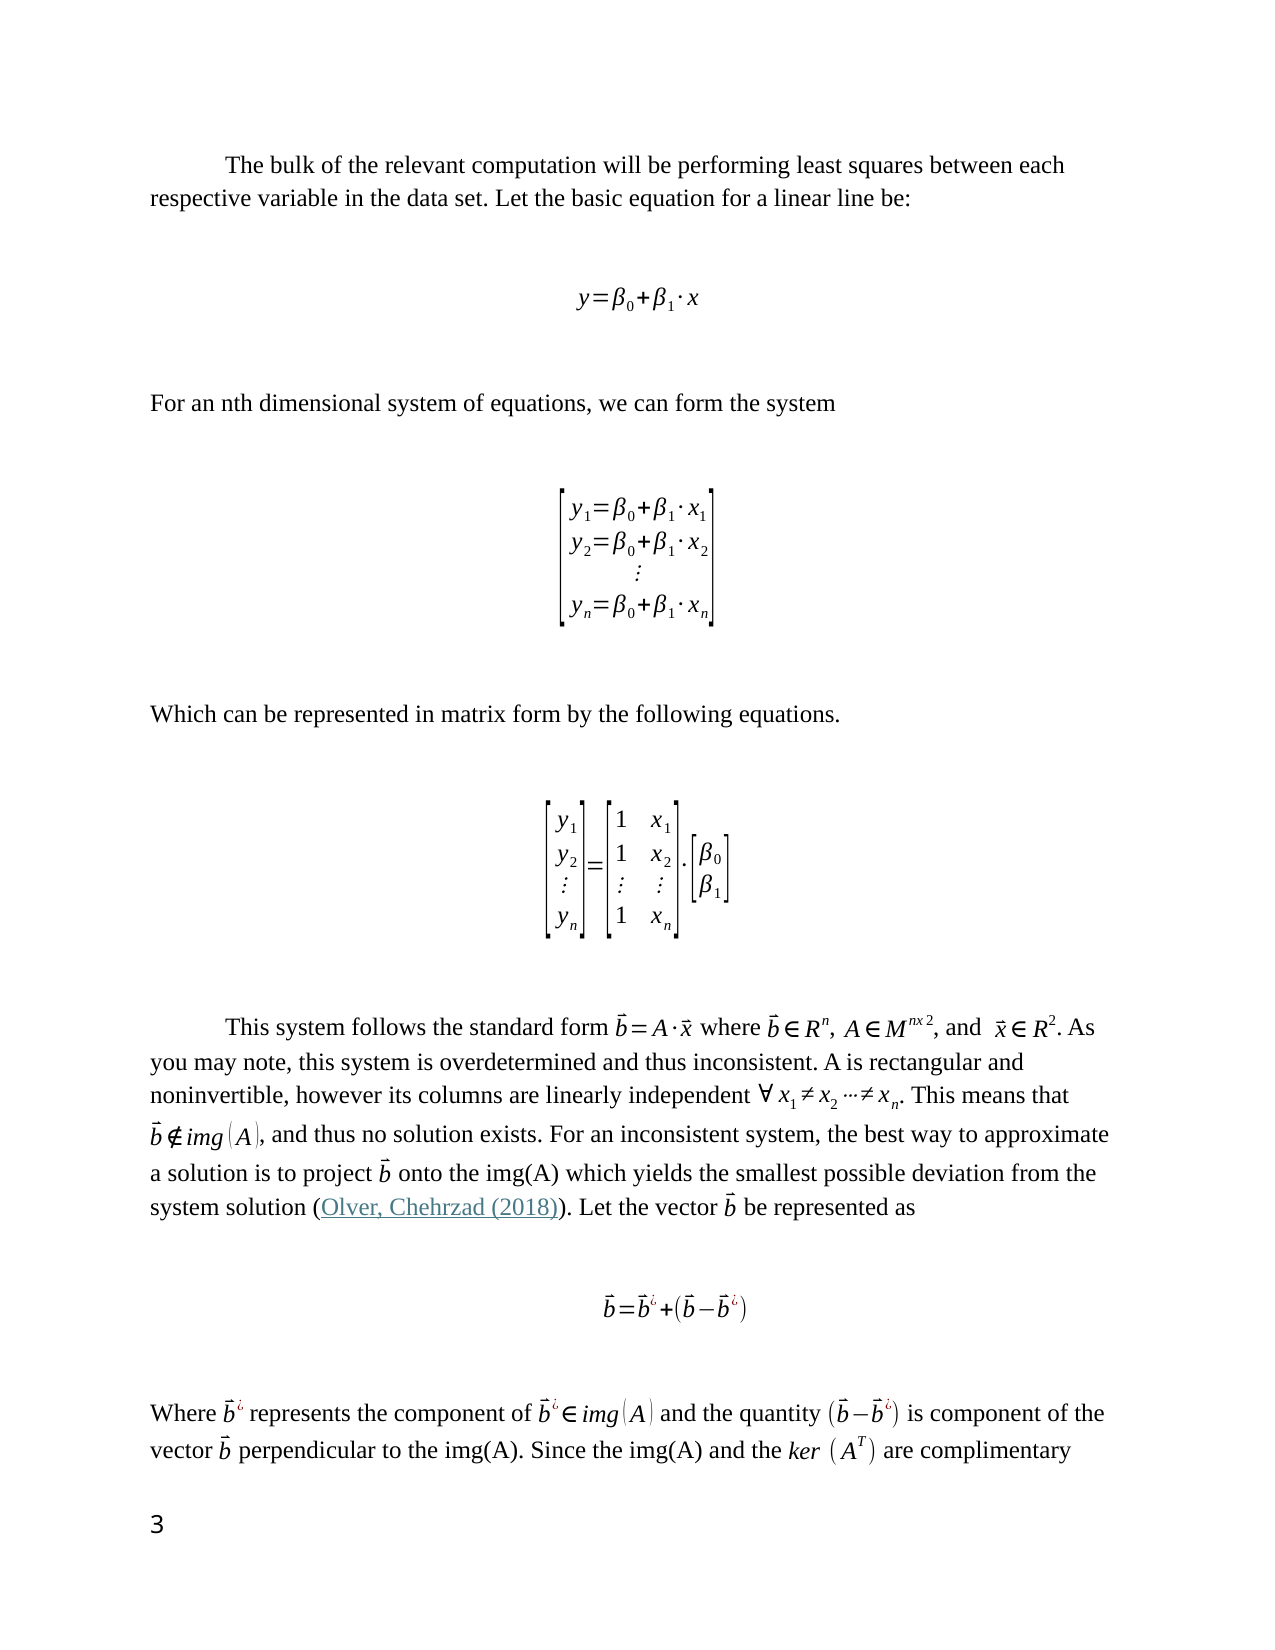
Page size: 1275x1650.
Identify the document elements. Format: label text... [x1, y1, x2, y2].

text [150, 1397, 1125, 1466]
text This system follows the standard form where , , and . As you may note, this system is overdetermined and thus inconsistent. A is rectangular and noninvertible, however its columns are linearly independent . This means that , and thus no solution exists. For an inconsistent system, the best way to approximate a solution is to project onto the img(A) which yields the smallest possible deviation from the system solution (Olver, Chehrzad (2018)). Let the vector be represented as [150, 1011, 1125, 1221]
text For an nth dimensional system of equations, we can form the system [150, 388, 1125, 417]
text Which can be represented in matrix form by the following equations. [150, 699, 1125, 728]
text The bulk of the relevant computation will be performing least squares between each respective variable in the data set. Let the basic equation for a linear line be: [150, 150, 1125, 212]
